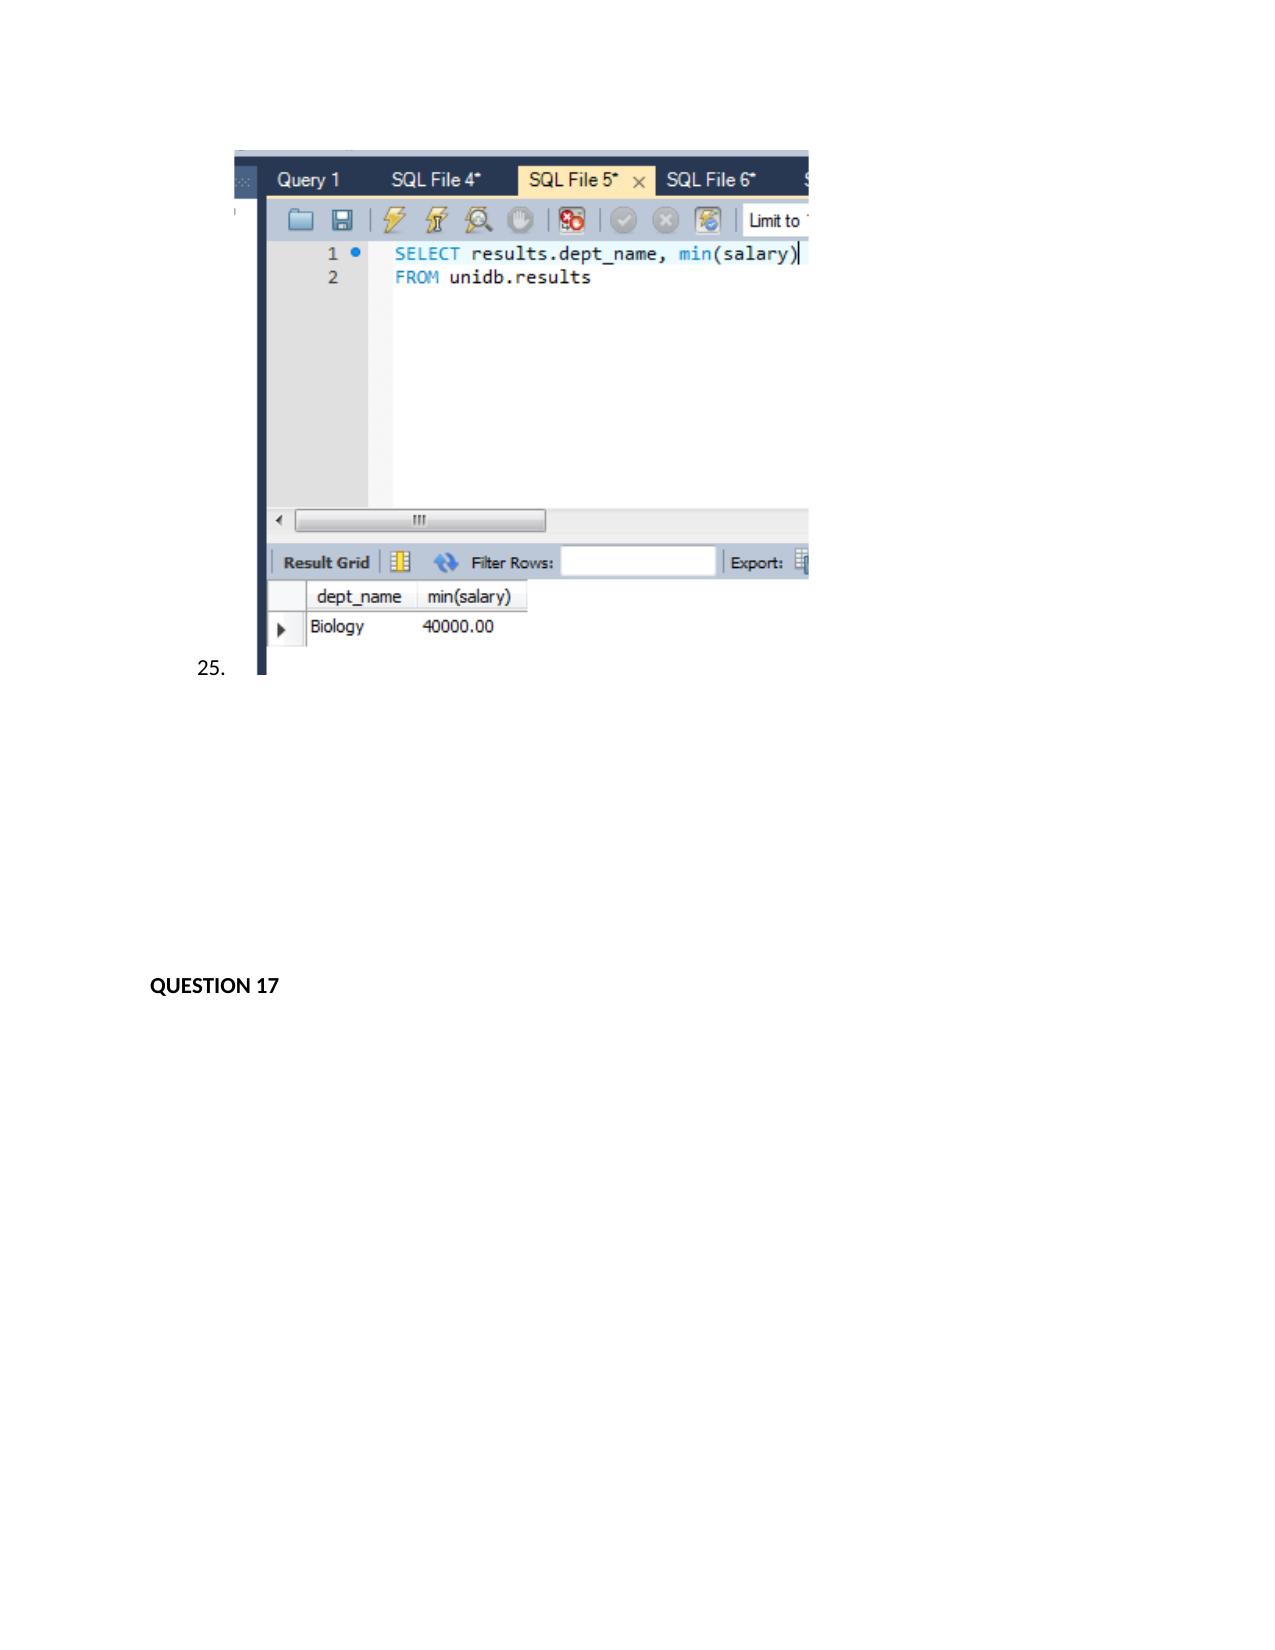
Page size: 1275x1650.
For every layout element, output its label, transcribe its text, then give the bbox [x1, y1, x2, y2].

picture [234, 150, 809, 675]
text QUESTION 17 [150, 971, 1125, 999]
